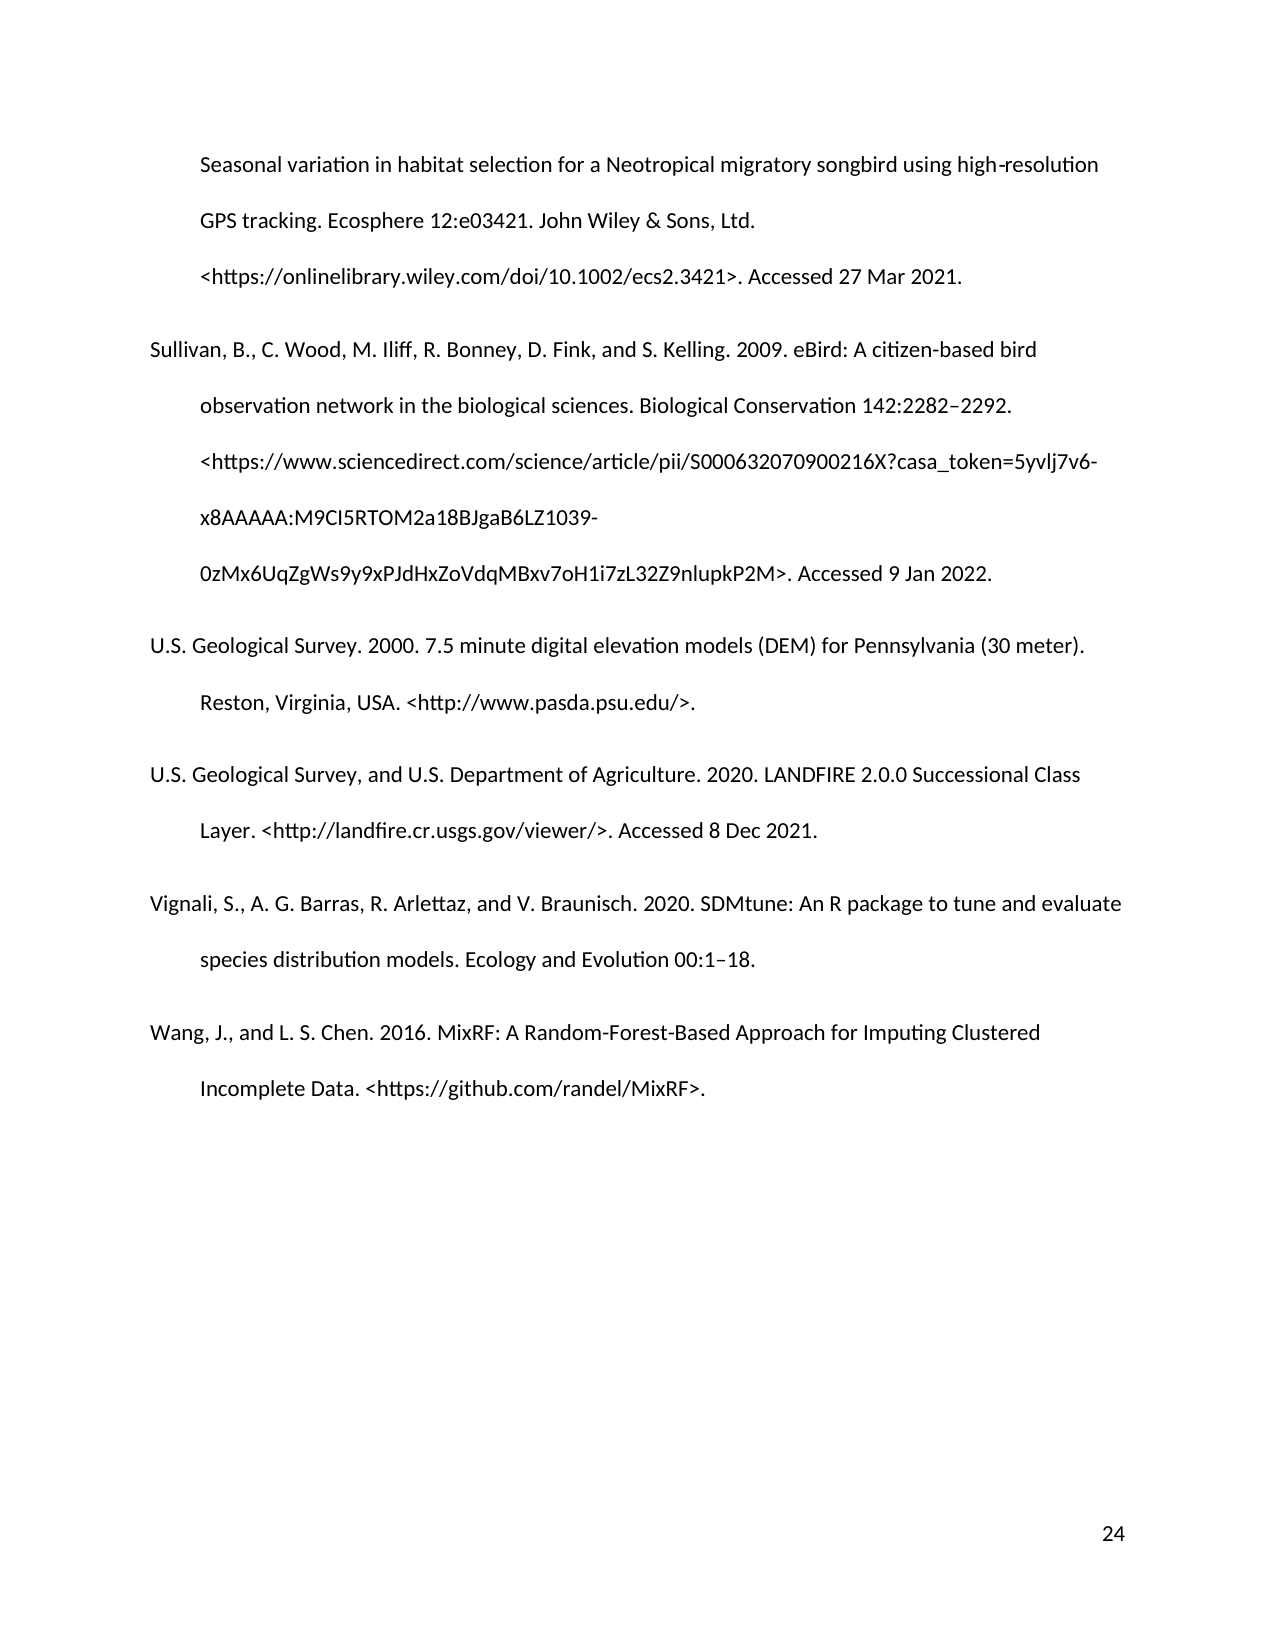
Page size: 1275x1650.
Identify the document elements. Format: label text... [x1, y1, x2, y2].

text U.S. Geological Survey. 2000. 7.5 minute digital elevation models (DEM) for Pennsylvania (30 meter). Reston, Virginia, USA. <http://www.pasda.psu.edu/>. [150, 632, 1125, 716]
text Vignali, S., A. G. Barras, R. Arlettaz, and V. Braunisch. 2020. SDMtune: An R package to tune and evaluate species distribution models. Ecology and Evolution 00:1–18. [150, 889, 1125, 973]
text U.S. Geological Survey, and U.S. Department of Agriculture. 2020. LANDFIRE 2.0.0 Successional Class Layer. <http://landfire.cr.usgs.gov/viewer/>. Accessed 8 Dec 2021. [150, 760, 1125, 844]
text Sullivan, B., C. Wood, M. Iliff, R. Bonney, D. Fink, and S. Kelling. 2009. eBird: A citizen-based bird observation network in the biological sciences. Biological Conservation 142:2282–2292. <https://www.sciencedirect.com/science/article/pii/S000632070900216X?casa_token=5yvlj7v6-x8AAAAA:M9CI5RTOM2a18BJgaB6LZ1039-0zMx6UqZgWs9y9xPJdHxZoVdqMBxv7oH1i7zL32Z9nlupkP2M>. Accessed 9 Jan 2022. [150, 335, 1125, 587]
text Wang, J., and L. S. Chen. 2016. MixRF: A Random-Forest-Based Approach for Imputing Clustered Incomplete Data. <https://github.com/randel/MixRF>. [150, 1018, 1125, 1102]
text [150, 150, 1125, 290]
